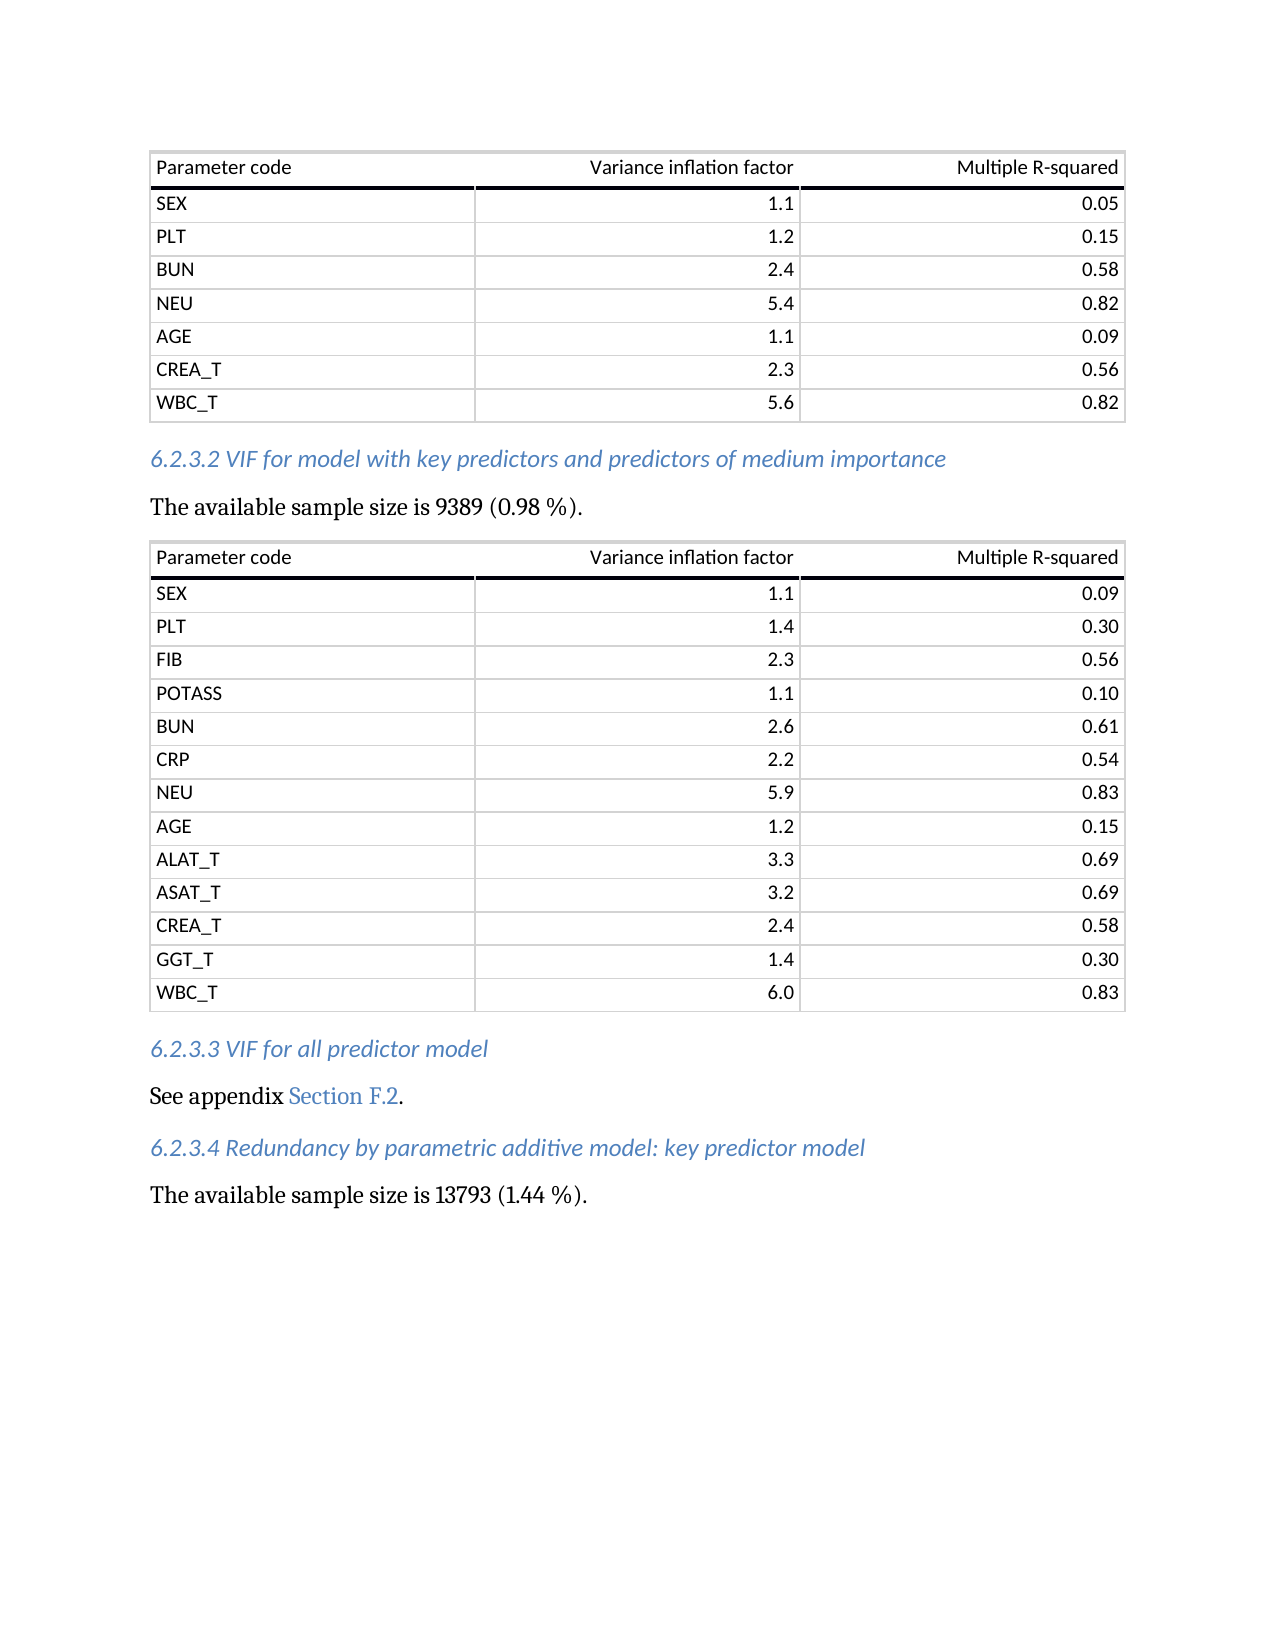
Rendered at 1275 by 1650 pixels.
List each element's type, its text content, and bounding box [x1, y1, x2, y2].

table_cell CREA_T [151, 356, 474, 388]
text The available sample size is 13793 (1.44 %). [150, 1181, 1125, 1210]
subtitle 6.2.3.3 VIF for all predictor model [150, 1033, 1125, 1063]
table_cell 0.56 [801, 647, 1124, 678]
table_cell GGT_T [151, 946, 474, 977]
table_header Multiple R-squared [800, 154, 1124, 186]
text The available sample size is 9389 (0.98 %). [150, 493, 1125, 521]
table_cell SEX [151, 190, 474, 222]
table_cell 0.83 [801, 780, 1124, 811]
table_cell 2.2 [476, 746, 799, 778]
table_cell 2.4 [476, 257, 799, 288]
subtitle 6.2.3.4 Redundancy by parametric additive model: key predictor model [150, 1132, 1125, 1162]
table_header Parameter code [151, 154, 475, 186]
table_cell 1.1 [476, 323, 799, 354]
table_cell 0.61 [801, 713, 1124, 745]
table_cell 0.15 [801, 223, 1124, 255]
table_cell PLT [151, 223, 474, 255]
table_cell 0.10 [801, 680, 1124, 712]
text See appendix Section F.2. [150, 1082, 1125, 1111]
table_cell 5.4 [476, 290, 799, 321]
table_cell 0.82 [801, 290, 1124, 321]
table_cell 0.69 [801, 879, 1124, 911]
table_cell WBC_T [151, 979, 474, 1011]
table_cell 0.15 [801, 813, 1124, 844]
table_cell 1.1 [476, 580, 799, 612]
table_cell 2.4 [476, 913, 799, 944]
table_cell NEU [151, 780, 474, 811]
table_cell AGE [151, 323, 474, 354]
table_cell 1.2 [476, 223, 799, 255]
table_cell 1.2 [476, 813, 799, 844]
table_cell 1.4 [476, 613, 799, 645]
table_cell 2.3 [476, 356, 799, 388]
table_header Parameter code [151, 544, 475, 576]
table_cell 0.09 [801, 323, 1124, 354]
table_cell 6.0 [476, 979, 799, 1011]
table_cell 0.30 [801, 613, 1124, 645]
table_cell WBC_T [151, 390, 474, 421]
table_cell 0.83 [801, 979, 1124, 1011]
table_cell AGE [151, 813, 474, 844]
table_cell ALAT_T [151, 846, 474, 878]
table_cell 3.3 [476, 846, 799, 878]
table_cell 1.1 [476, 680, 799, 712]
table_cell 0.05 [801, 190, 1124, 222]
table_header Variance inflation factor [475, 544, 800, 576]
table_cell FIB [151, 647, 474, 678]
table_header Multiple R-squared [800, 544, 1124, 576]
table_cell 2.6 [476, 713, 799, 745]
table_cell 5.9 [476, 780, 799, 811]
table_header Variance inflation factor [475, 154, 800, 186]
table_cell 0.09 [801, 580, 1124, 612]
table_cell 2.3 [476, 647, 799, 678]
table_cell 1.1 [476, 190, 799, 222]
subtitle 6.2.3.2 VIF for model with key predictors and predictors of medium importance [150, 443, 1125, 474]
table_cell BUN [151, 713, 474, 745]
table_cell 3.2 [476, 879, 799, 911]
table_cell NEU [151, 290, 474, 321]
table_cell 0.69 [801, 846, 1124, 878]
table_cell 0.54 [801, 746, 1124, 778]
table_cell 1.4 [476, 946, 799, 977]
table_cell BUN [151, 257, 474, 288]
table_cell 0.82 [801, 390, 1124, 421]
table_cell 0.30 [801, 946, 1124, 977]
table_cell PLT [151, 613, 474, 645]
table_cell CRP [151, 746, 474, 778]
table_cell CREA_T [151, 913, 474, 944]
table_cell SEX [151, 580, 474, 612]
table_cell 5.6 [476, 390, 799, 421]
table_cell 0.58 [801, 913, 1124, 944]
table_cell 0.58 [801, 257, 1124, 288]
table_cell ASAT_T [151, 879, 474, 911]
table_cell 0.56 [801, 356, 1124, 388]
table_cell POTASS [151, 680, 474, 712]
